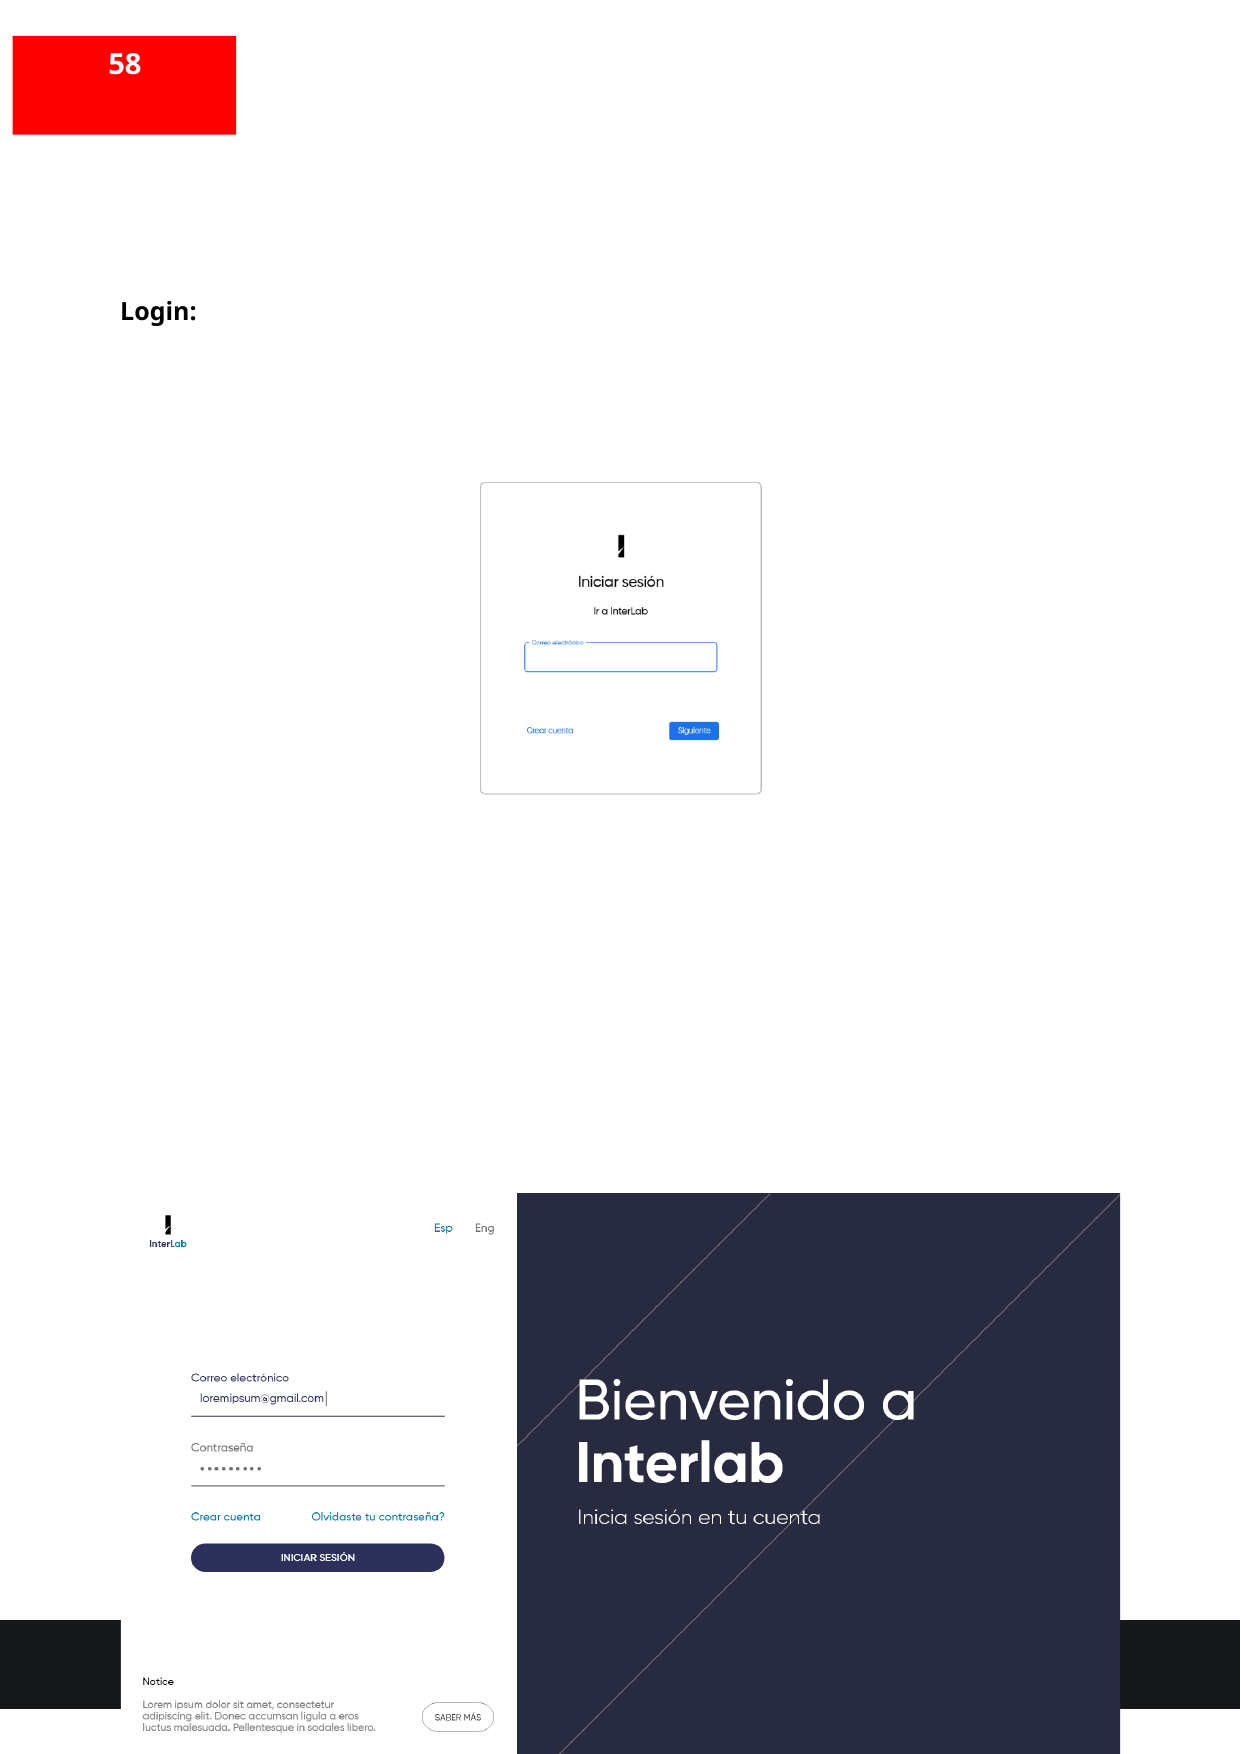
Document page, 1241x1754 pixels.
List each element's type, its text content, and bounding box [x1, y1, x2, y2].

subtitle Login: [120, 294, 1120, 328]
picture [120, 1193, 1121, 1754]
picture [120, 358, 1121, 919]
